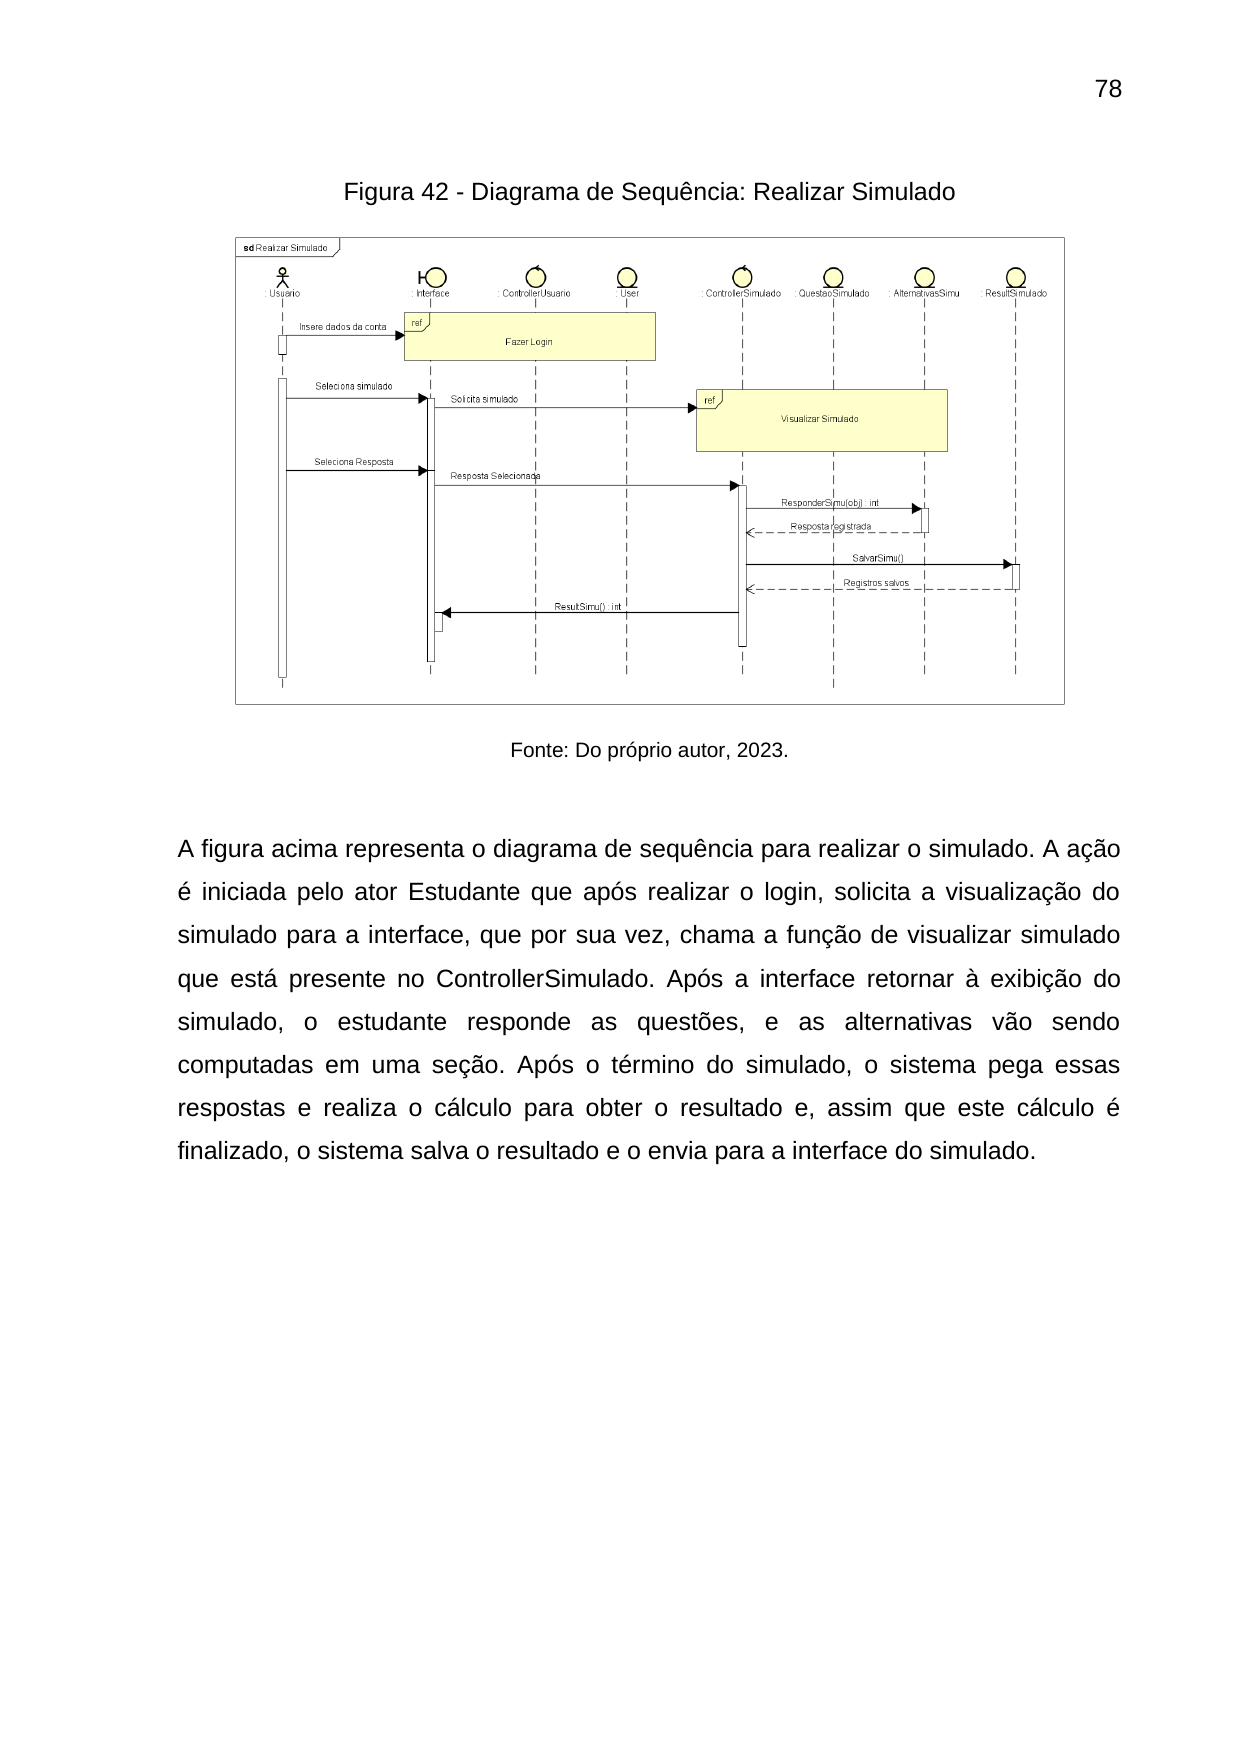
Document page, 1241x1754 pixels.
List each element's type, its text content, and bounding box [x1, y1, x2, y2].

picture [228, 231, 1071, 711]
text Fonte: Do próprio autor, 2023. [177, 737, 1122, 761]
text A figura acima representa o diagrama de sequência para realizar o simulado. A ação é iniciada pelo ator Estudante que após realizar o login, solicita a visualização do simulado para a interface, que por sua vez, chama a função de visualizar simulado que está presente no ControllerSimulado. Após a interface retornar à exibição do simulado, o estudante responde as questões, e as alternativas vão sendo computadas em uma seção. Após o término do simulado, o sistema pega essas respostas e realiza o cálculo para obter o resultado e, assim que este cálculo é finalizado, o sistema salva o resultado e o envia para a interface do simulado. [177, 834, 1122, 1165]
text Figura 42 - Diagrama de Sequência: Realizar Simulado [177, 177, 1122, 206]
